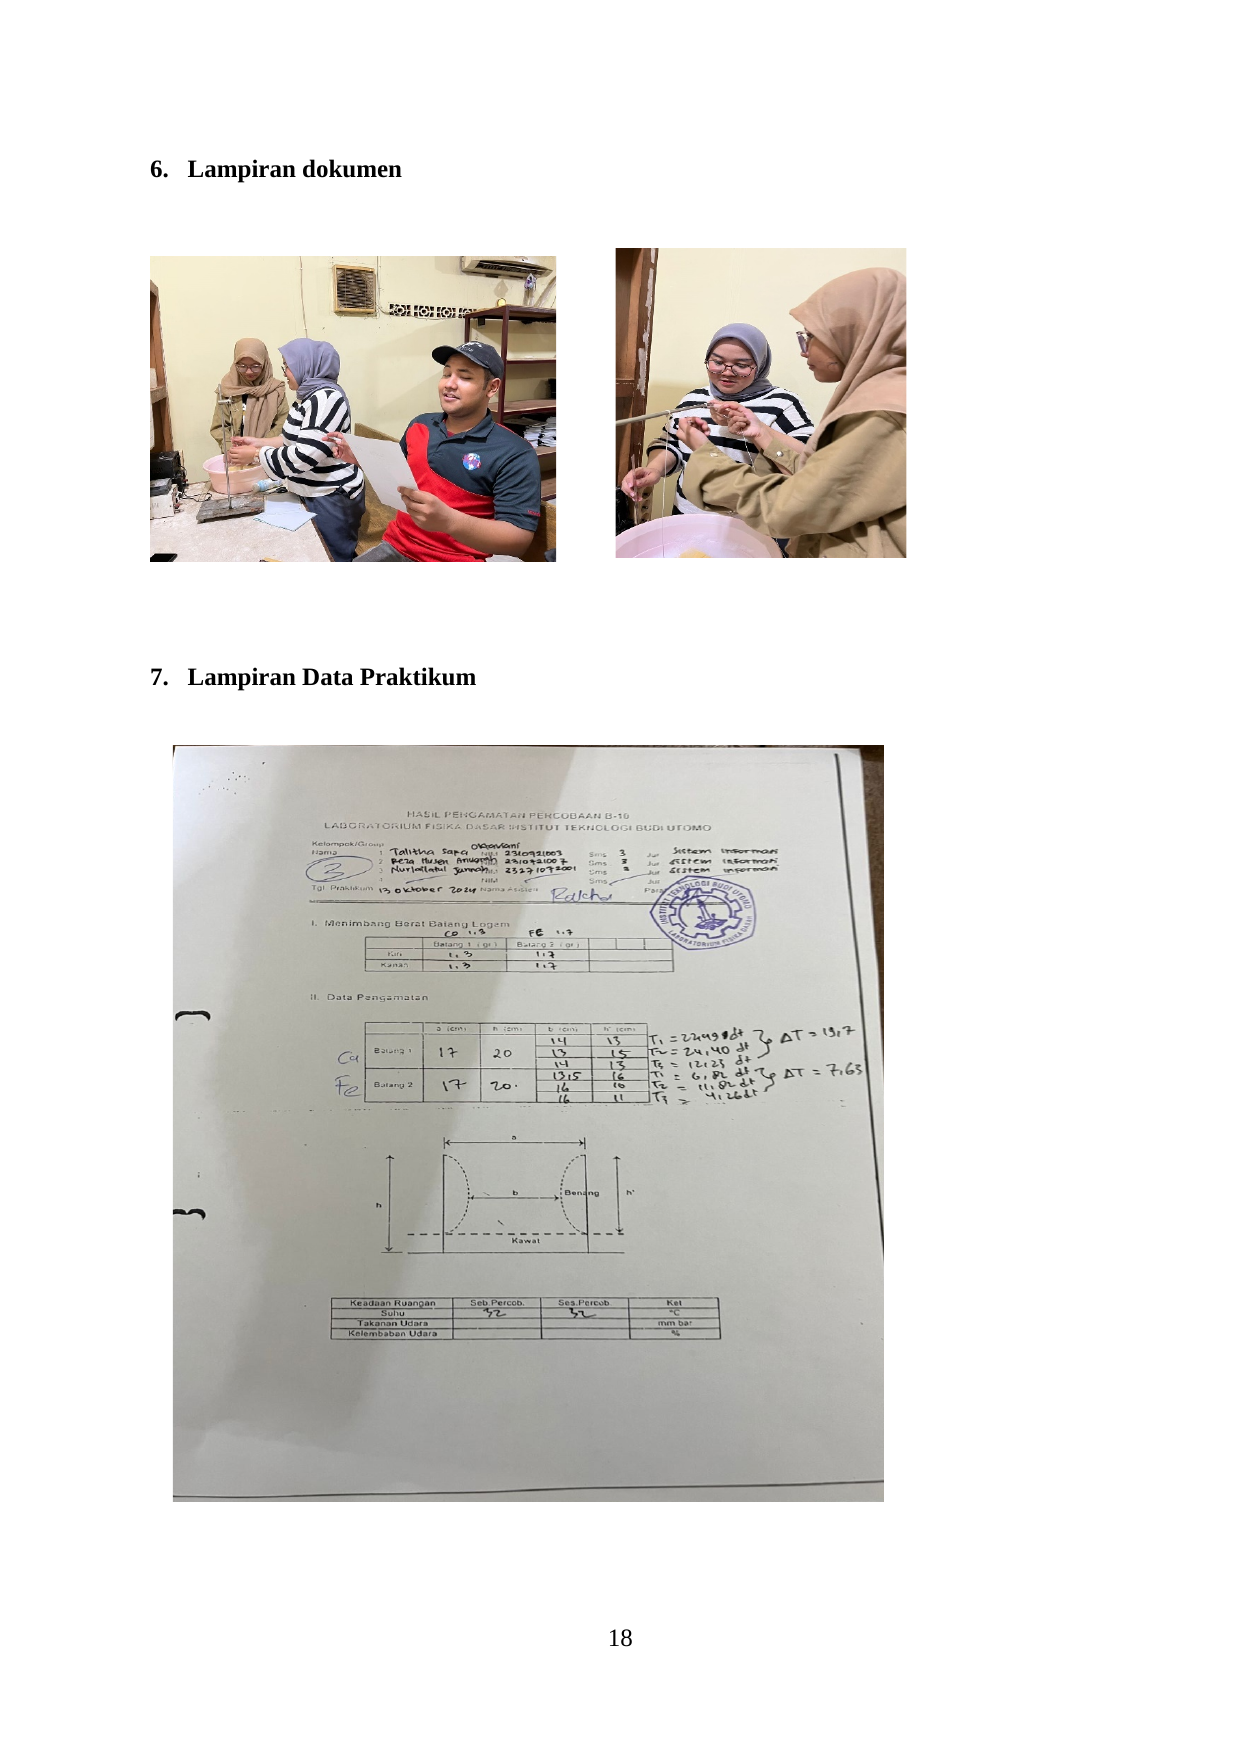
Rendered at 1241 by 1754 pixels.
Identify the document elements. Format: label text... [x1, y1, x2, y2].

picture [172, 745, 884, 1502]
picture [150, 256, 557, 562]
picture [615, 248, 907, 558]
subtitle Lampiran Data Praktikum [150, 662, 1090, 691]
subtitle Lampiran dokumen [150, 154, 1090, 183]
